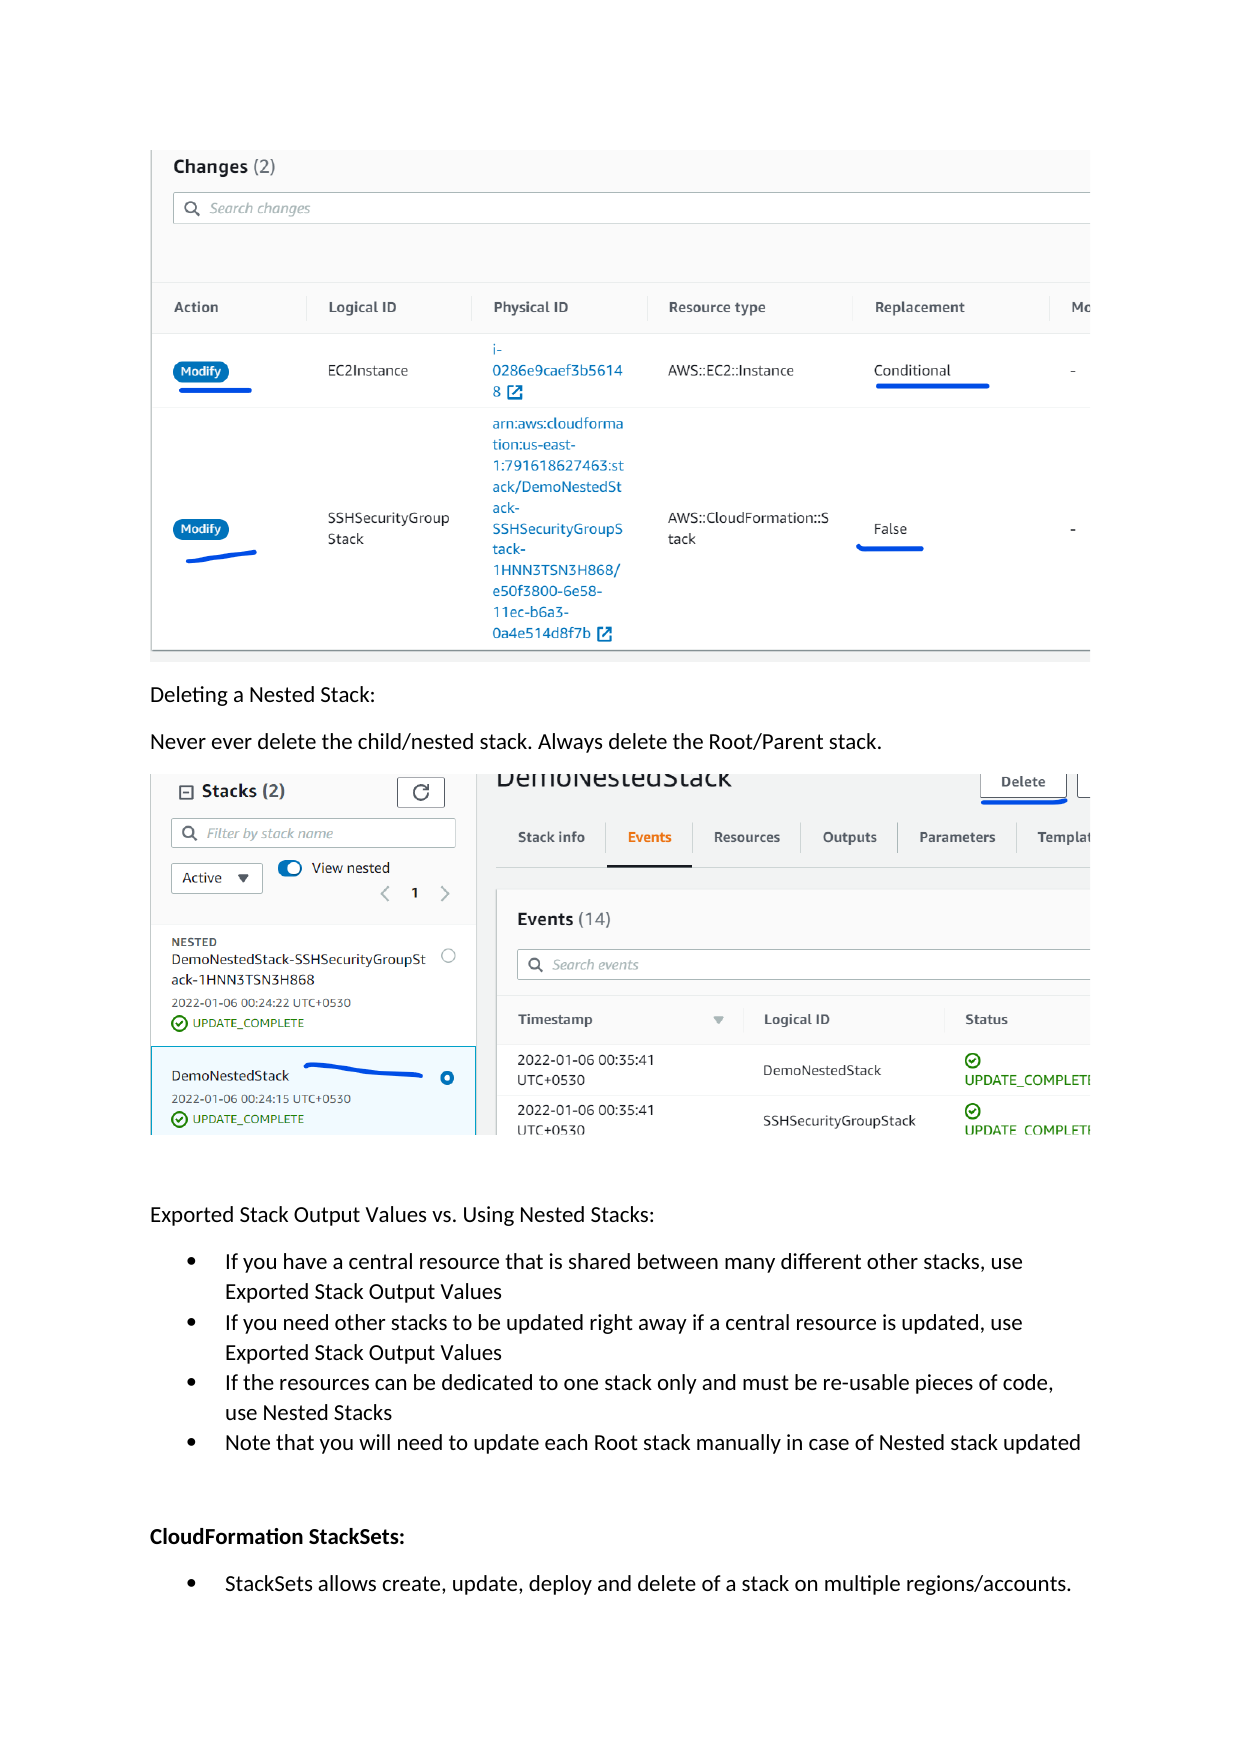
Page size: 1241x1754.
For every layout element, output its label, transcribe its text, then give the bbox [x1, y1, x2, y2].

picture [153, 1048, 474, 1135]
text Deleting a Nested Stack: [150, 681, 1090, 708]
picture [150, 150, 1091, 662]
list If you have a central resource that is shared between many different other stacks, use Exported Stack Output Values [187, 1247, 1090, 1305]
text Exported Stack Output Values vs. Using Nested Stacks: [150, 1200, 1090, 1228]
list If you need other stacks to be updated right away if a central resource is updated, use Exported Stack Output Values [187, 1308, 1090, 1366]
picture [150, 774, 1091, 1135]
list StackSets allows create, update, deploy and delete of a stack on multiple regions/accounts. [187, 1569, 1090, 1597]
list If the resources can be dedicated to one stack only and must be re-usable pieces of code, use Nested Stacks [187, 1368, 1090, 1426]
list Note that you will need to update each Root stack manually in case of Nested stack updated [187, 1428, 1090, 1456]
text Never ever delete the child/nested stack. Always delete the Root/Parent stack. [150, 727, 1090, 755]
text CloudFormation StackSets: [150, 1522, 1090, 1550]
